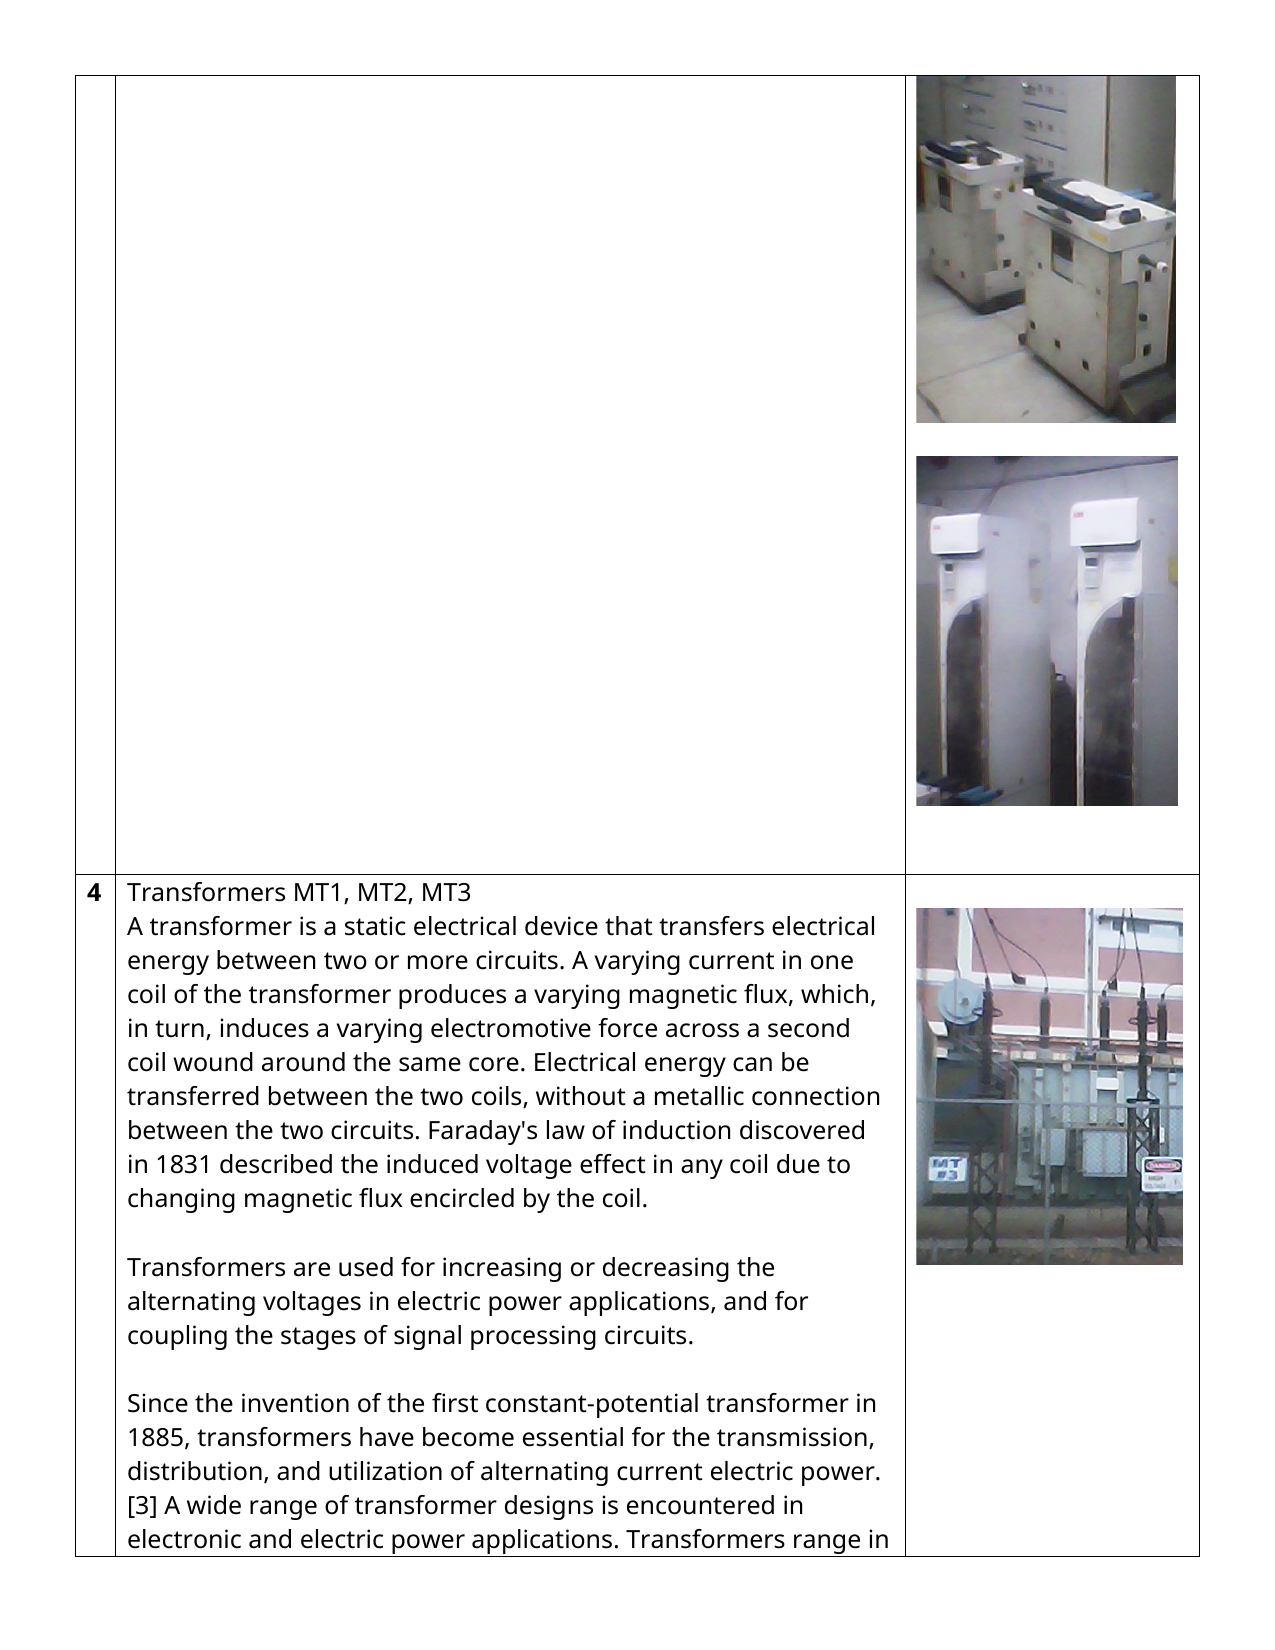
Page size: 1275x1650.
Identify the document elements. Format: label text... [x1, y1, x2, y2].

table_cell [906, 875, 1199, 1556]
table_cell 4 [76, 875, 115, 1556]
picture [916, 456, 1178, 806]
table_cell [116, 76, 905, 873]
table_cell [906, 76, 1199, 873]
table_cell 3 [76, 76, 115, 873]
picture [916, 76, 1176, 423]
picture [916, 908, 1183, 1265]
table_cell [116, 875, 905, 1556]
